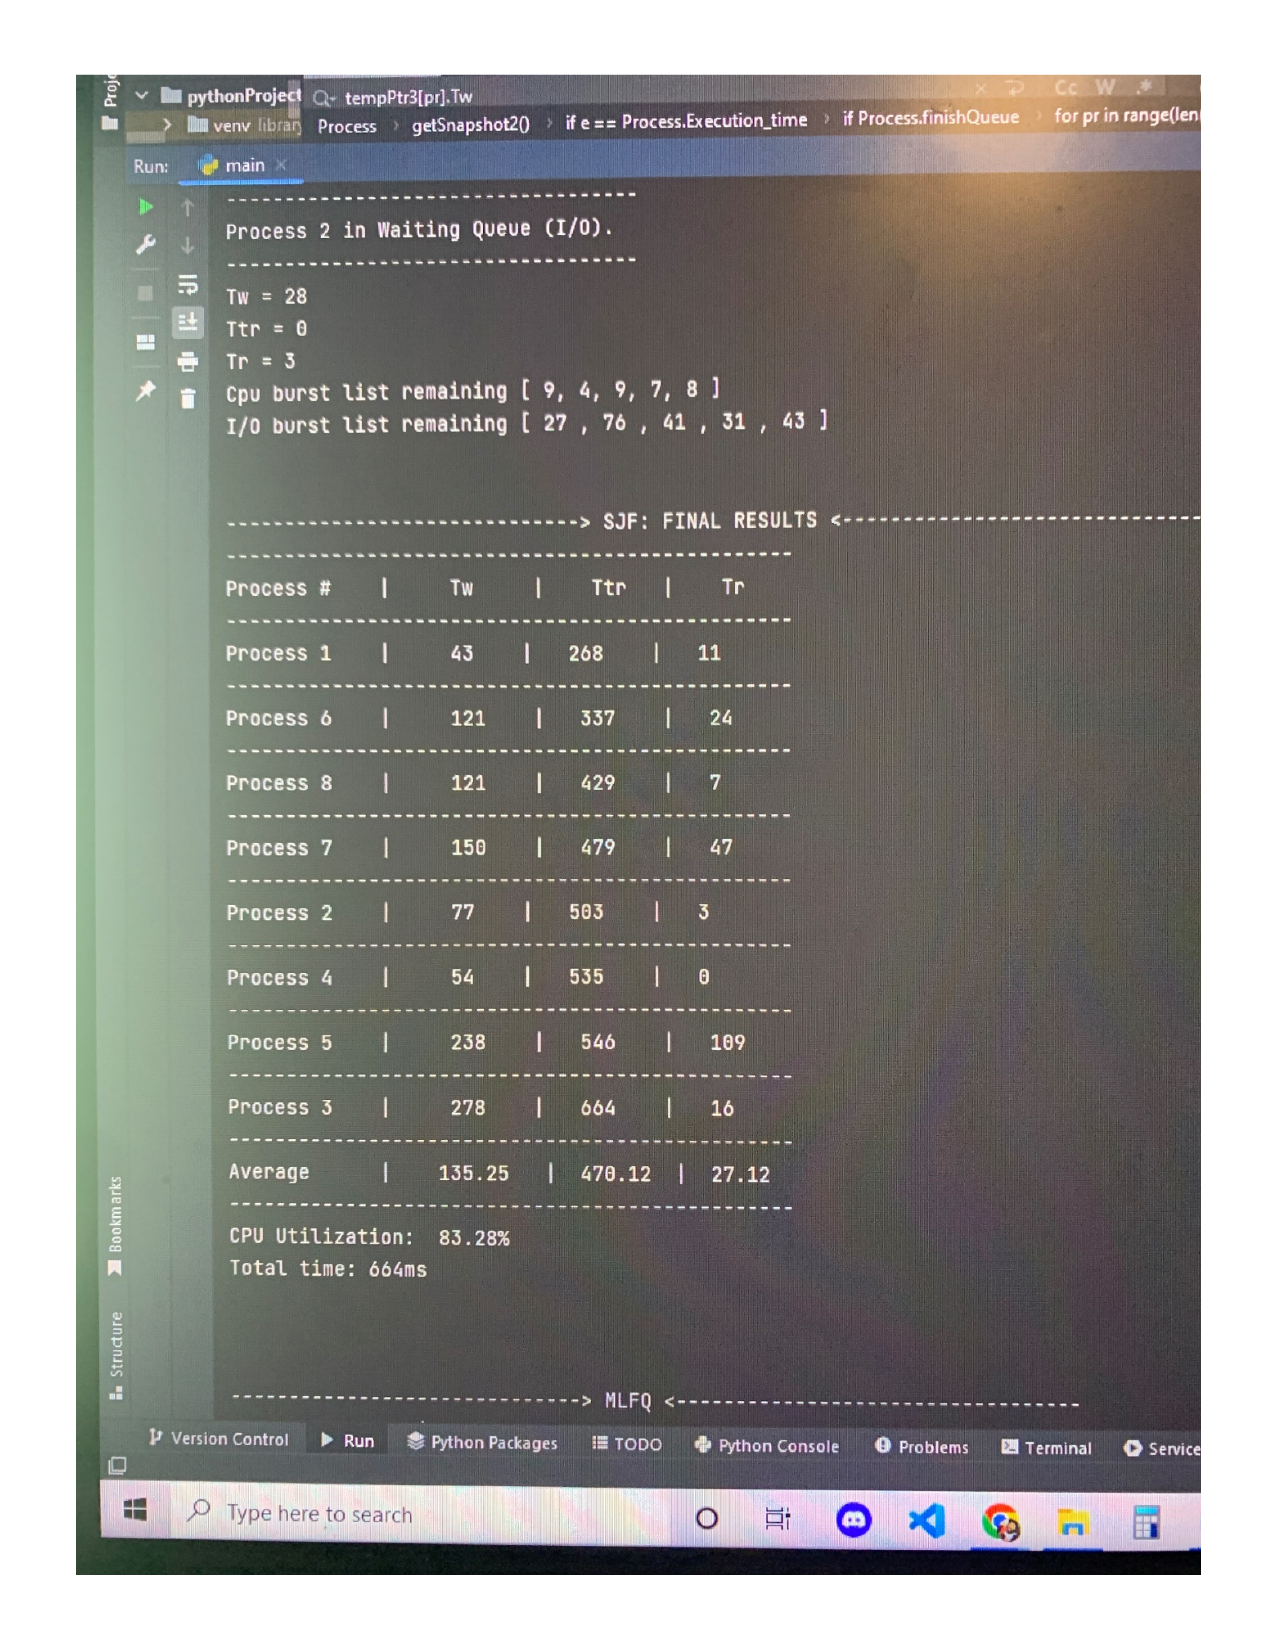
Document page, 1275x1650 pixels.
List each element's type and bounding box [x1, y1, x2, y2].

picture [77, 76, 1201, 1573]
